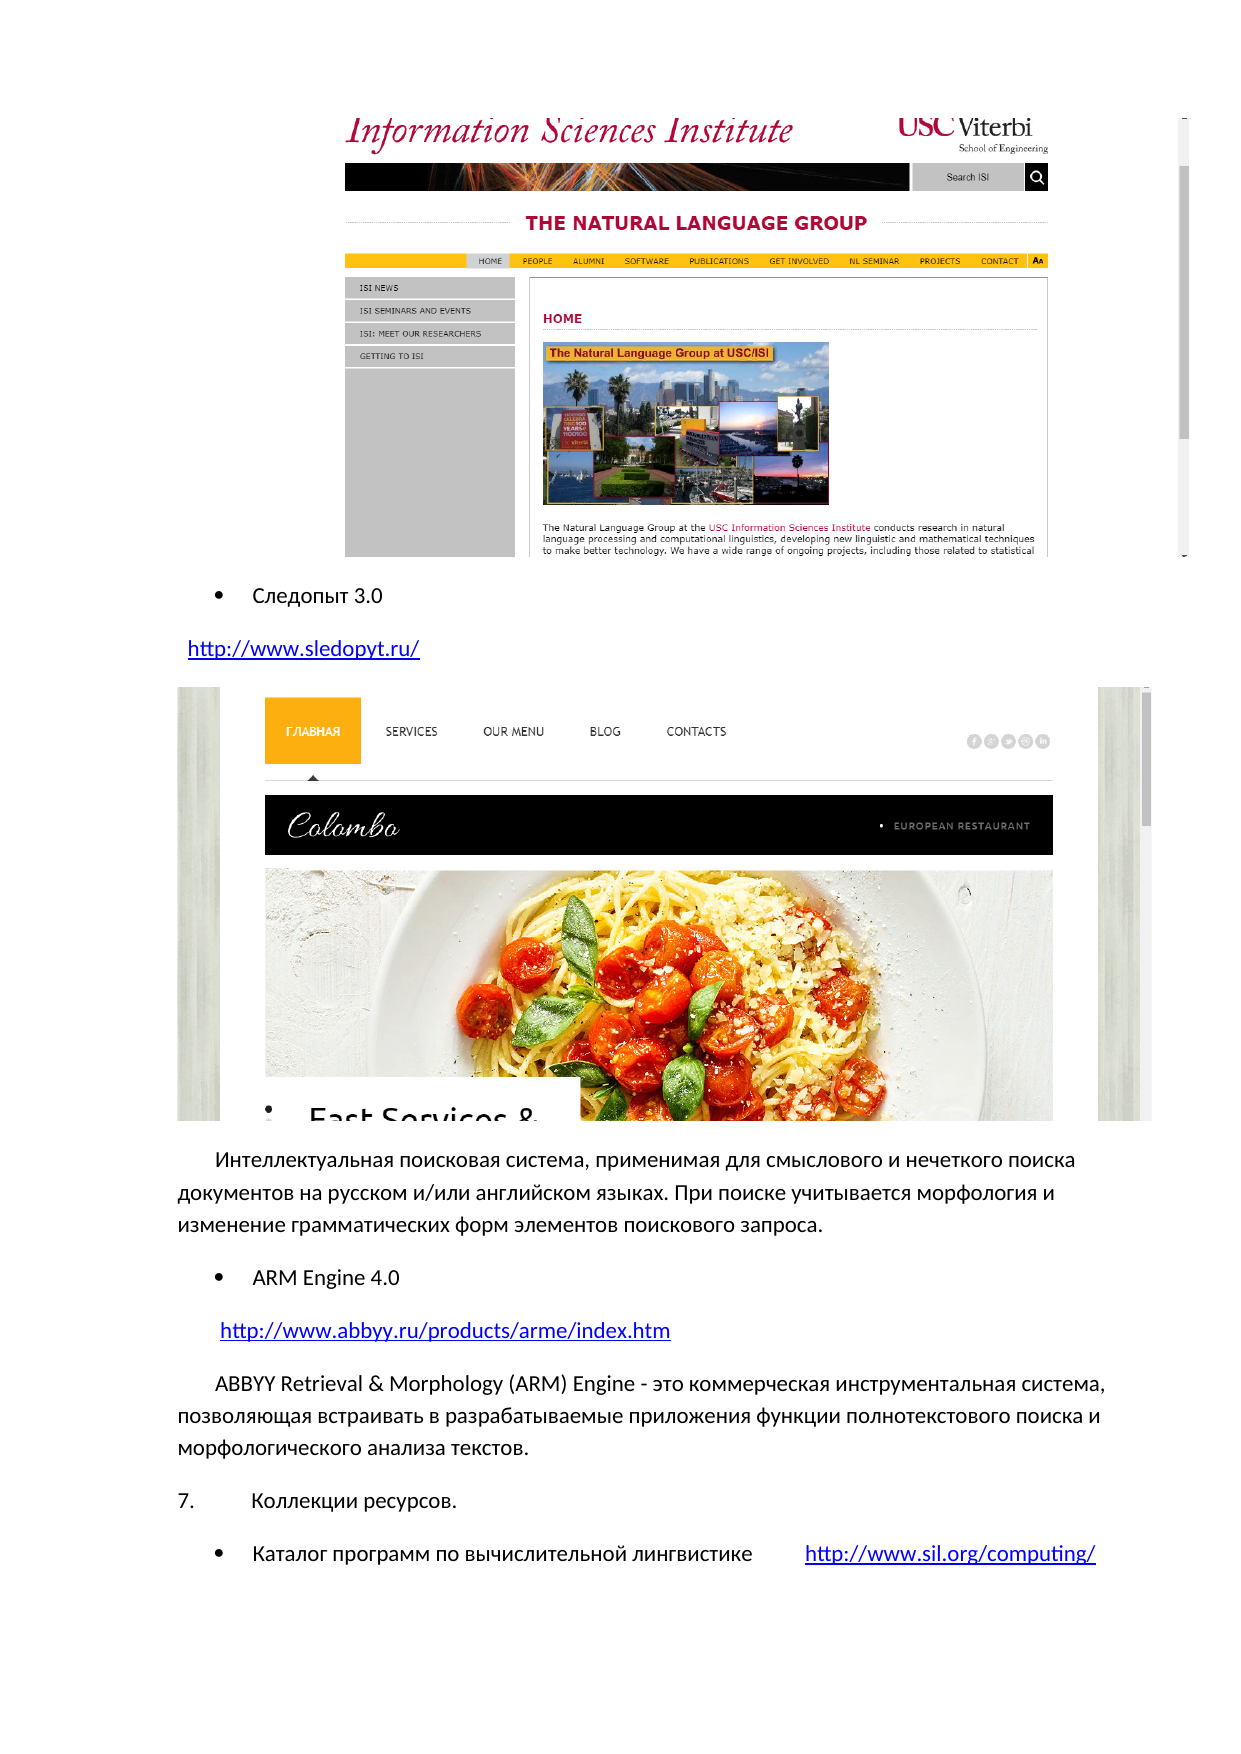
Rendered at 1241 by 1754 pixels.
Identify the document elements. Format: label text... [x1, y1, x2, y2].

text 7. Коллекции ресурсов. [177, 1486, 1152, 1514]
text http://www.sledopyt.ru/ [177, 634, 1152, 662]
list Следопыт 3.0 [215, 581, 1152, 609]
text http://www.abbyy.ru/products/arme/index.htm [215, 1316, 1152, 1344]
text Интеллектуальная поисковая система, применимая для смыслового и нечеткого поиска документов на русском и/или английском языках. При поиске учитывается морфология и изменение грамматических форм элементов поискового запроса. [177, 1145, 1152, 1238]
text ABBYY Retrieval & Morphology (ARM) Engine - это коммерческая инструментальная система, позволяющая встраивать в разрабатываемые приложения функции полнотекстового поиска и морфологического анализа текстов. [177, 1369, 1152, 1461]
list ARM Engine 4.0 [215, 1263, 1152, 1291]
picture [177, 687, 1152, 1121]
list Каталог программ по вычислительной лингвистике http://www.sil.org/computing/ [215, 1539, 1152, 1567]
picture [214, 118, 1190, 557]
